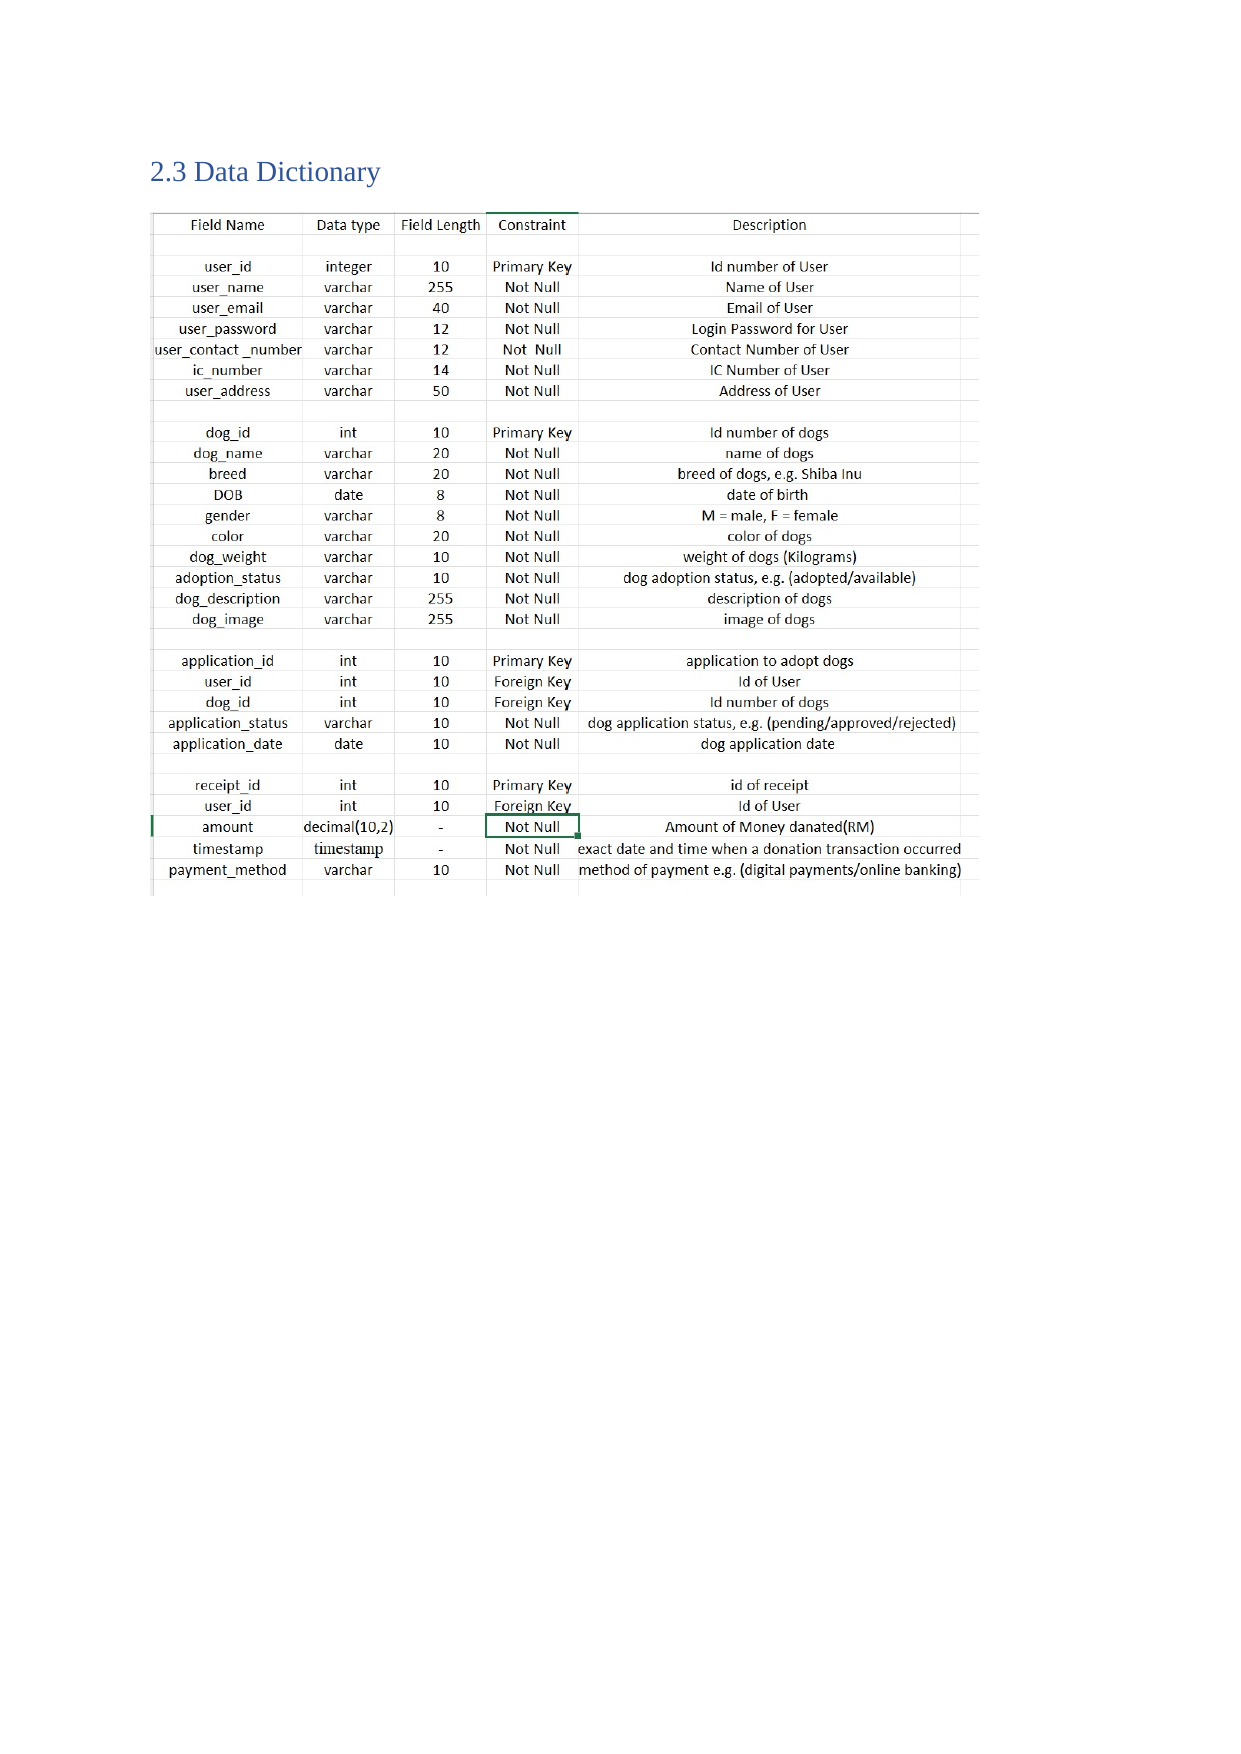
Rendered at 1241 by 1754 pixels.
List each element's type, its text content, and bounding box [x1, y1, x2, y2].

picture [150, 212, 979, 896]
subtitle 2.3 Data Dictionary [150, 154, 1090, 188]
